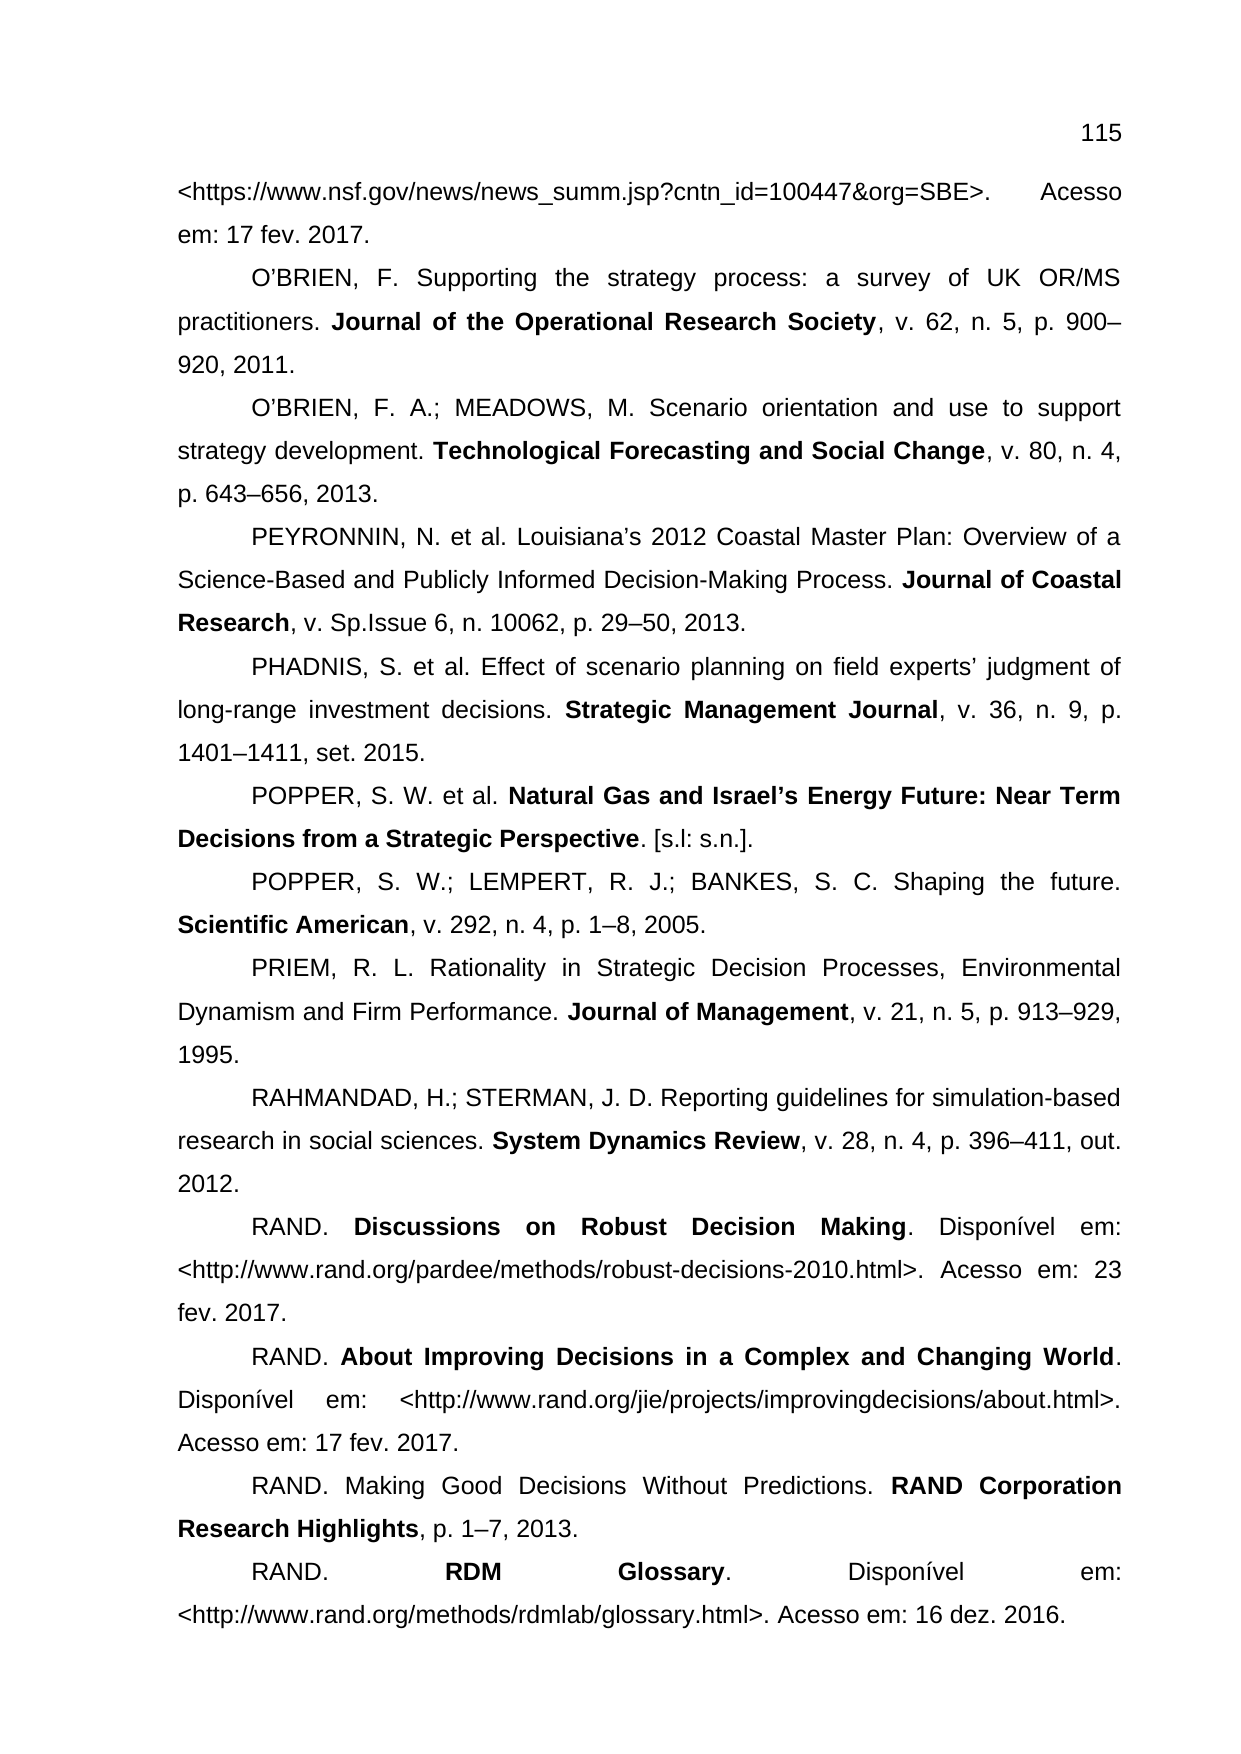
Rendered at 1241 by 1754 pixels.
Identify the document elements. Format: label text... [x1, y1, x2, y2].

text PEYRONNIN, N. et al. Louisiana’s 2012 Coastal Master Plan: Overview of a Science-Based and Publicly Informed Decision-Making Process. Journal of Coastal Research, v. Sp.Issue 6, n. 10062, p. 29–50, 2013. [177, 522, 1122, 637]
text RAHMANDAD, H.; STERMAN, J. D. Reporting guidelines for simulation-based research in social sciences. System Dynamics Review, v. 28, n. 4, p. 396–411, out. 2012. [177, 1083, 1122, 1198]
text RAND. RDM Glossary. Disponível em: <http://www.rand.org/methods/rdmlab/glossary.html>. Acesso em: 16 dez. 2016. [177, 1557, 1122, 1629]
text PRIEM, R. L. Rationality in Strategic Decision Processes, Environmental Dynamism and Firm Performance. Journal of Management, v. 21, n. 5, p. 913–929, 1995. [177, 953, 1122, 1068]
text O’BRIEN, F. A.; MEADOWS, M. Scenario orientation and use to support strategy development. Technological Forecasting and Social Change, v. 80, n. 4, p. 643–656, 2013. [177, 393, 1122, 508]
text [177, 177, 1122, 249]
text POPPER, S. W.; LEMPERT, R. J.; BANKES, S. C. Shaping the future. Scientific American, v. 292, n. 4, p. 1–8, 2005. [177, 867, 1122, 939]
text O’BRIEN, F. Supporting the strategy process: a survey of UK OR/MS practitioners. Journal of the Operational Research Society, v. 62, n. 5, p. 900–920, 2011. [177, 263, 1122, 378]
text POPPER, S. W. et al. Natural Gas and Israel’s Energy Future: Near Term Decisions from a Strategic Perspective. [s.l: s.n.]. [177, 781, 1122, 853]
text RAND. Discussions on Robust Decision Making. Disponível em: <http://www.rand.org/pardee/methods/robust-decisions-2010.html>. Acesso em: 23 fev. 2017. [177, 1212, 1122, 1327]
text RAND. About Improving Decisions in a Complex and Changing World. Disponível em: <http://www.rand.org/jie/projects/improvingdecisions/about.html>. Acesso em: 17 fev. 2017. [177, 1342, 1122, 1457]
text RAND. Making Good Decisions Without Predictions. RAND Corporation Research Highlights, p. 1–7, 2013. [177, 1471, 1122, 1543]
text PHADNIS, S. et al. Effect of scenario planning on field experts’ judgment of long-range investment decisions. Strategic Management Journal, v. 36, n. 9, p. 1401–1411, set. 2015. [177, 652, 1122, 767]
